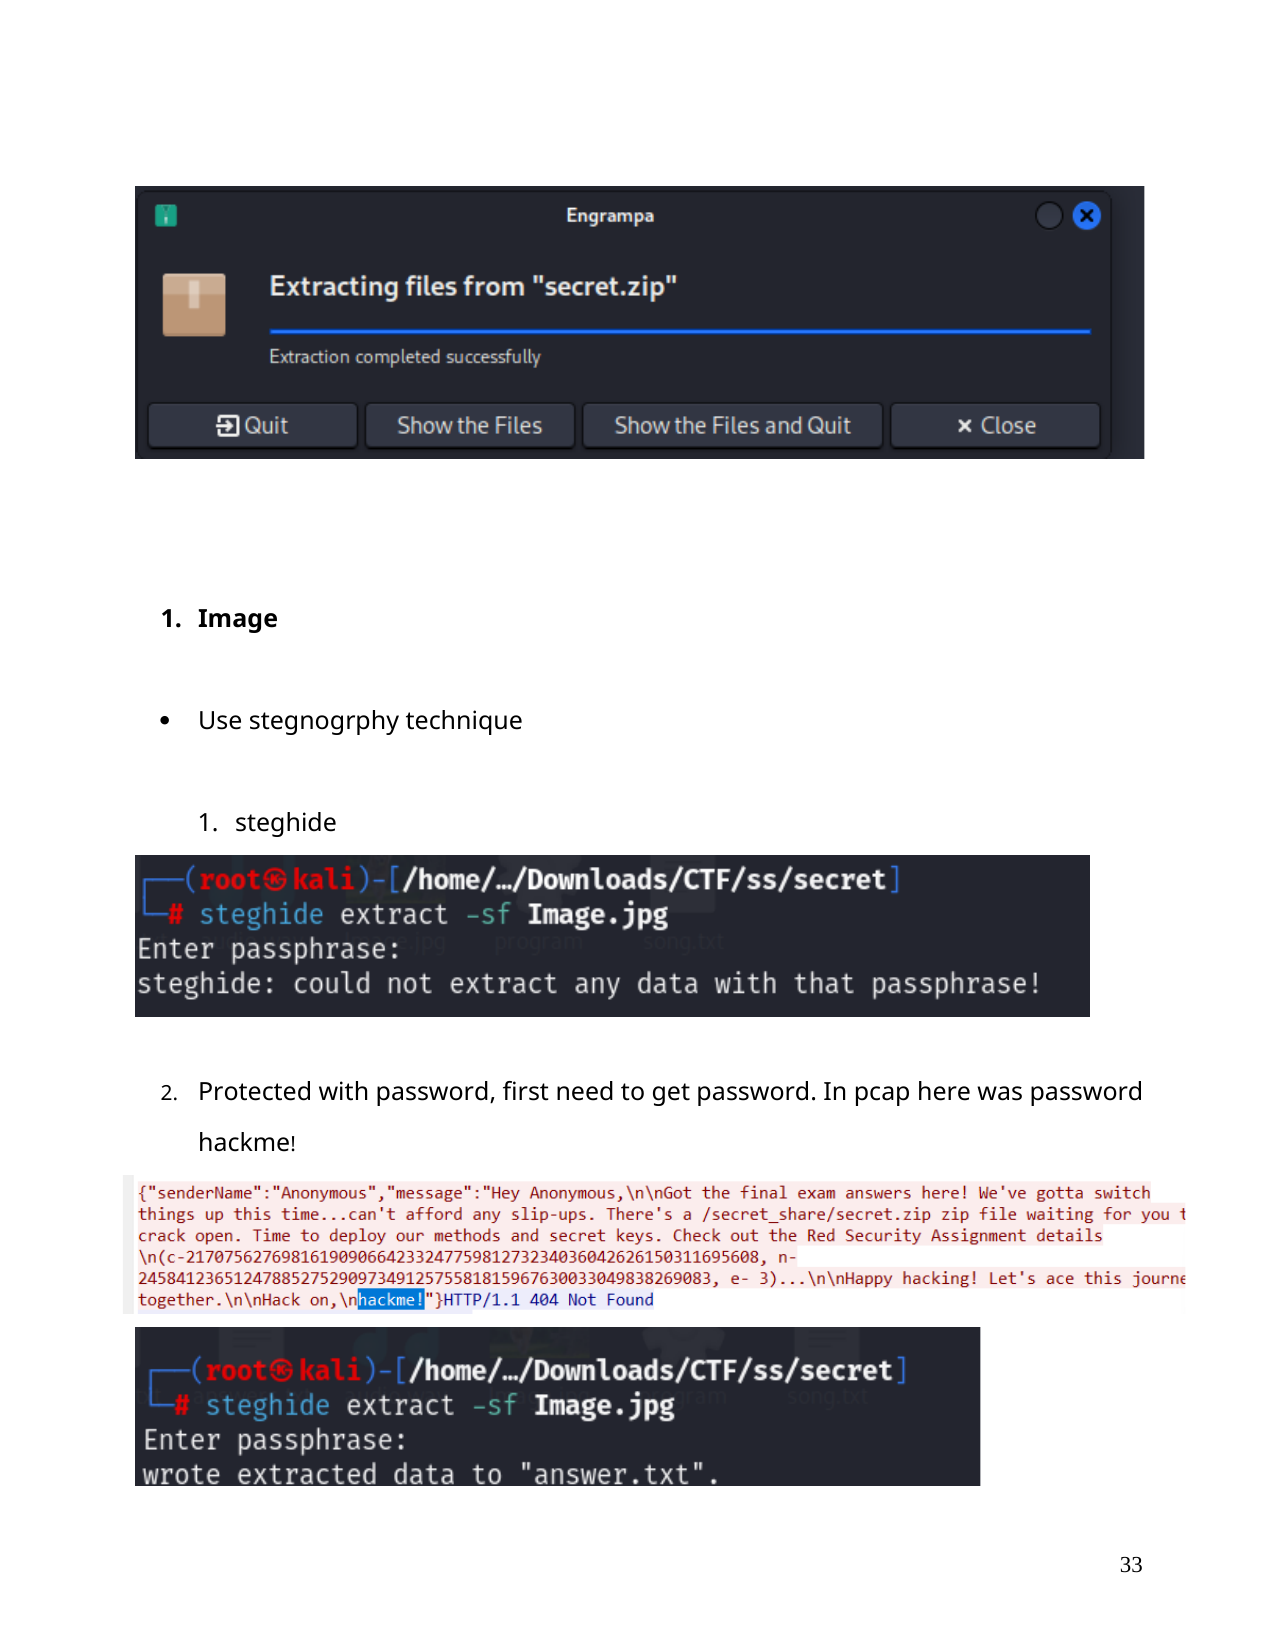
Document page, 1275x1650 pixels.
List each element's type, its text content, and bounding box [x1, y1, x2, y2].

list Protected with password, first need to get password. In pcap here was password hackme! [160, 1073, 1185, 1159]
list steghide [197, 804, 1185, 839]
picture [122, 1175, 1186, 1314]
picture [135, 855, 1090, 1017]
picture [135, 186, 1145, 459]
picture [135, 1327, 981, 1486]
list Image [160, 600, 1185, 634]
list Use stegnogrphy technique [160, 702, 1185, 737]
